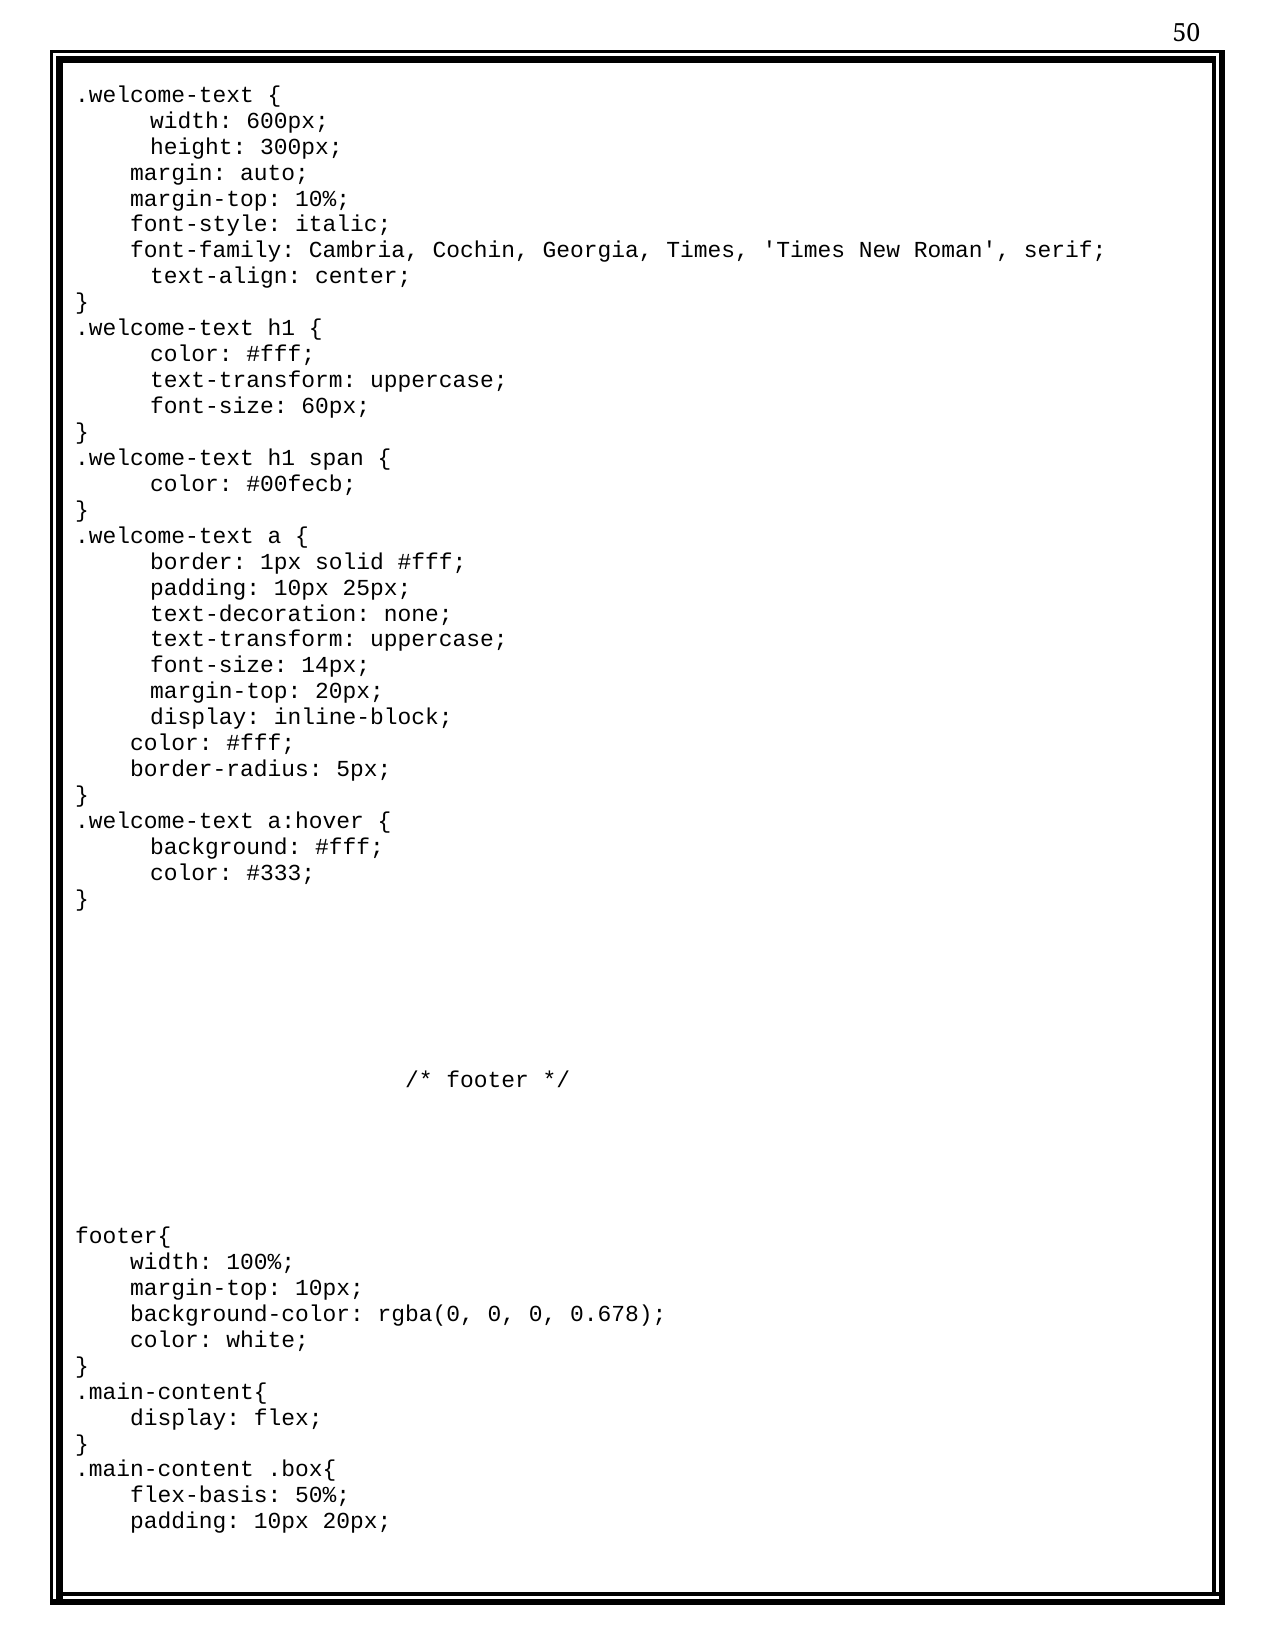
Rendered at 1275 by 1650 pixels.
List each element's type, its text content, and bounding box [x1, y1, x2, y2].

text text-align: center; [75, 265, 1200, 291]
text display: inline-block; [75, 706, 1200, 732]
text height: 300px; [75, 135, 1200, 161]
text } [75, 291, 1200, 317]
text color: #00fecb; [75, 472, 1200, 498]
text .welcome-text a { [75, 524, 1200, 550]
text font-family: Cambria, Cochin, Georgia, Times, 'Times New Roman', serif; [75, 239, 1200, 265]
text margin: auto; [75, 161, 1200, 187]
text border-radius: 5px; [75, 757, 1200, 783]
text footer{ [75, 1224, 1200, 1250]
text font-size: 14px; [75, 654, 1200, 680]
text text-decoration: none; [75, 602, 1200, 628]
text margin-top: 10%; [75, 187, 1200, 213]
text } [75, 1432, 1200, 1458]
text .welcome-text h1 { [75, 317, 1200, 342]
text padding: 10px 20px; [75, 1510, 1200, 1536]
text } [75, 1354, 1200, 1380]
text font-size: 60px; [75, 394, 1200, 420]
text background-color: rgba(0, 0, 0, 0.678); [75, 1302, 1200, 1328]
text width: 600px; [75, 109, 1200, 135]
text flex-basis: 50%; [75, 1484, 1200, 1510]
text color: #fff; [75, 342, 1200, 368]
text .welcome-text h1 span { [75, 446, 1200, 472]
text .main-content{ [75, 1380, 1200, 1406]
text text-transform: uppercase; [75, 628, 1200, 654]
text margin-top: 10px; [75, 1276, 1200, 1302]
text .main-content .box{ [75, 1458, 1200, 1484]
text display: flex; [75, 1406, 1200, 1432]
text color: white; [75, 1328, 1200, 1354]
text width: 100%; [75, 1250, 1200, 1276]
text .welcome-text { [75, 83, 1200, 109]
text font-style: italic; [75, 213, 1200, 239]
text color: #333; [75, 861, 1200, 887]
text } [75, 887, 1200, 913]
text background: #fff; [75, 835, 1200, 861]
text margin-top: 20px; [75, 680, 1200, 706]
text .welcome-text a:hover { [75, 809, 1200, 835]
text padding: 10px 25px; [75, 576, 1200, 602]
text } [75, 420, 1200, 446]
text } [75, 498, 1200, 524]
text /* footer */ [75, 1069, 1200, 1095]
text text-transform: uppercase; [75, 368, 1200, 394]
text color: #fff; [75, 732, 1200, 757]
text } [75, 783, 1200, 809]
text border: 1px solid #fff; [75, 550, 1200, 576]
